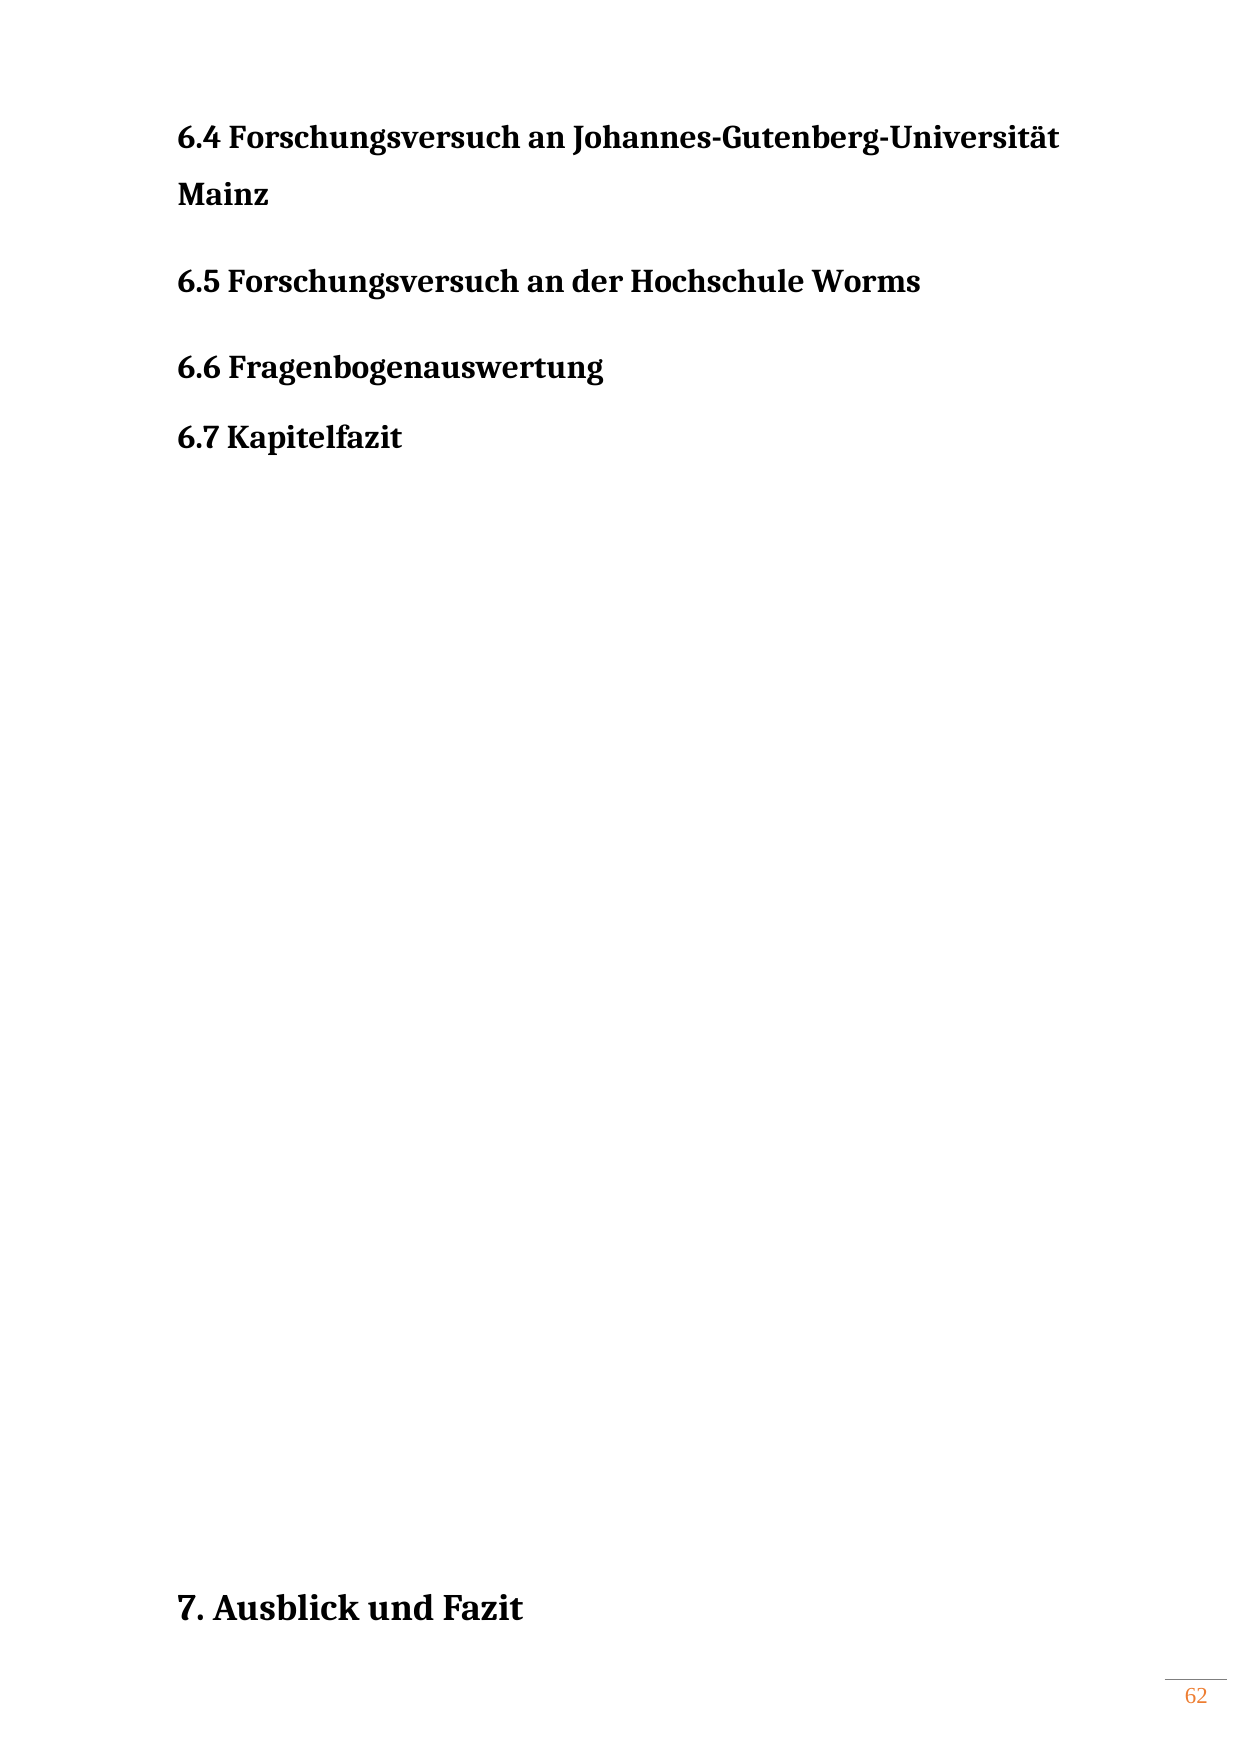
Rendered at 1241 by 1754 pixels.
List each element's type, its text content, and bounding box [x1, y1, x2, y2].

subtitle 6.7 Kapitelfazit [177, 419, 1152, 457]
subtitle 7. Ausblick und Fazit [177, 1586, 1152, 1629]
subtitle 6.5 Forschungsversuch an der Hochschule Worms [177, 262, 1152, 301]
subtitle 6.6 Fragenbogenauswertung [177, 349, 1152, 387]
subtitle 6.4 Forschungsversuch an Johannes-Gutenberg-Universität Mainz [177, 118, 1152, 214]
